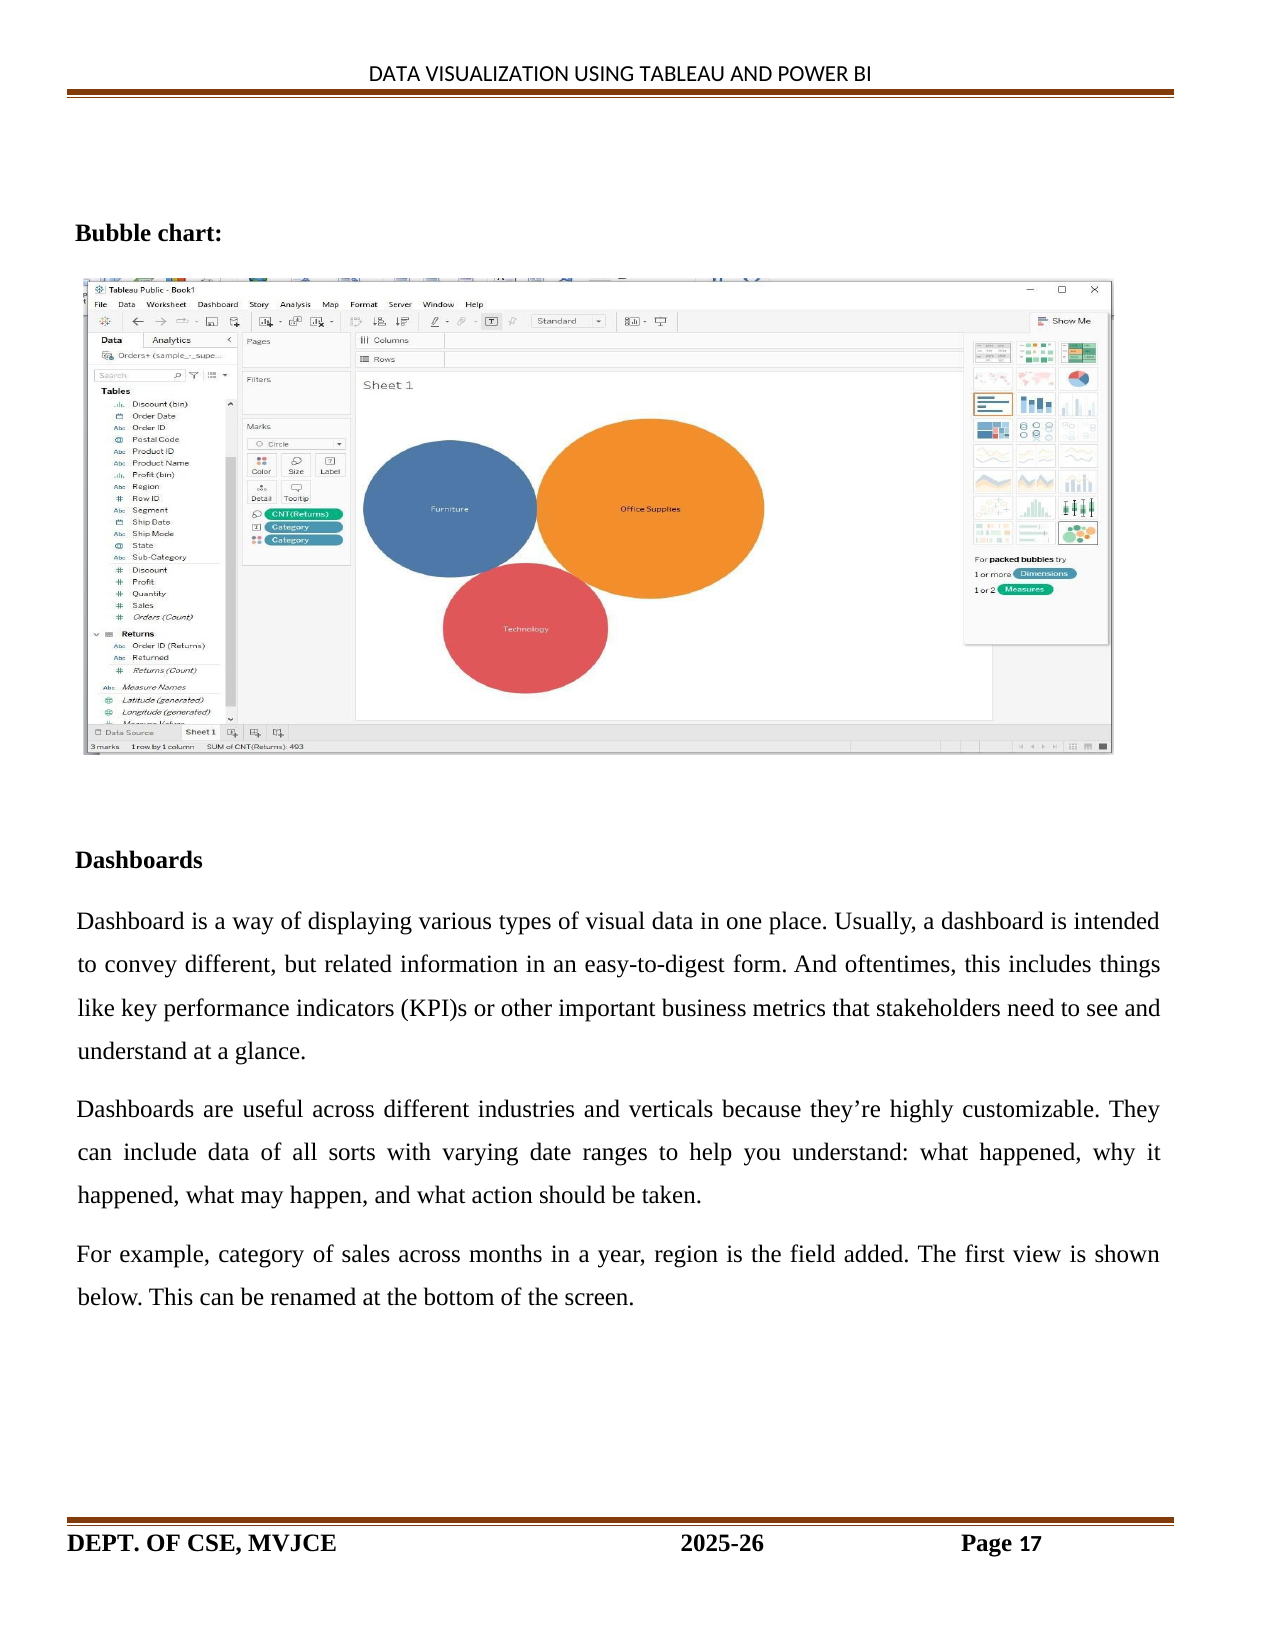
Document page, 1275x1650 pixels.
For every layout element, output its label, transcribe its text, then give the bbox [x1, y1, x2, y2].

text Dashboards are useful across different industries and verticals because they’re highly customizable. They can include data of all sorts with varying date ranges to help you understand: what happened, why it happened, what may happen, and what action should be taken. [76, 1094, 1162, 1209]
text Dashboard is a way of displaying various types of visual data in one place. Usually, a dashboard is intended to convey different, but related information in an easy-to-digest form. And oftentimes, this includes things like key performance indicators (KPI)s or other important business metrics that stakeholders need to see and understand at a glance. [76, 906, 1162, 1064]
text Dashboards [75, 846, 1104, 874]
text Bubble chart: [75, 218, 1104, 247]
picture [83, 278, 1114, 755]
text For example, category of sales across months in a year, region is the field added. The first view is shown below. This can be renamed at the bottom of the screen. [76, 1239, 1162, 1311]
